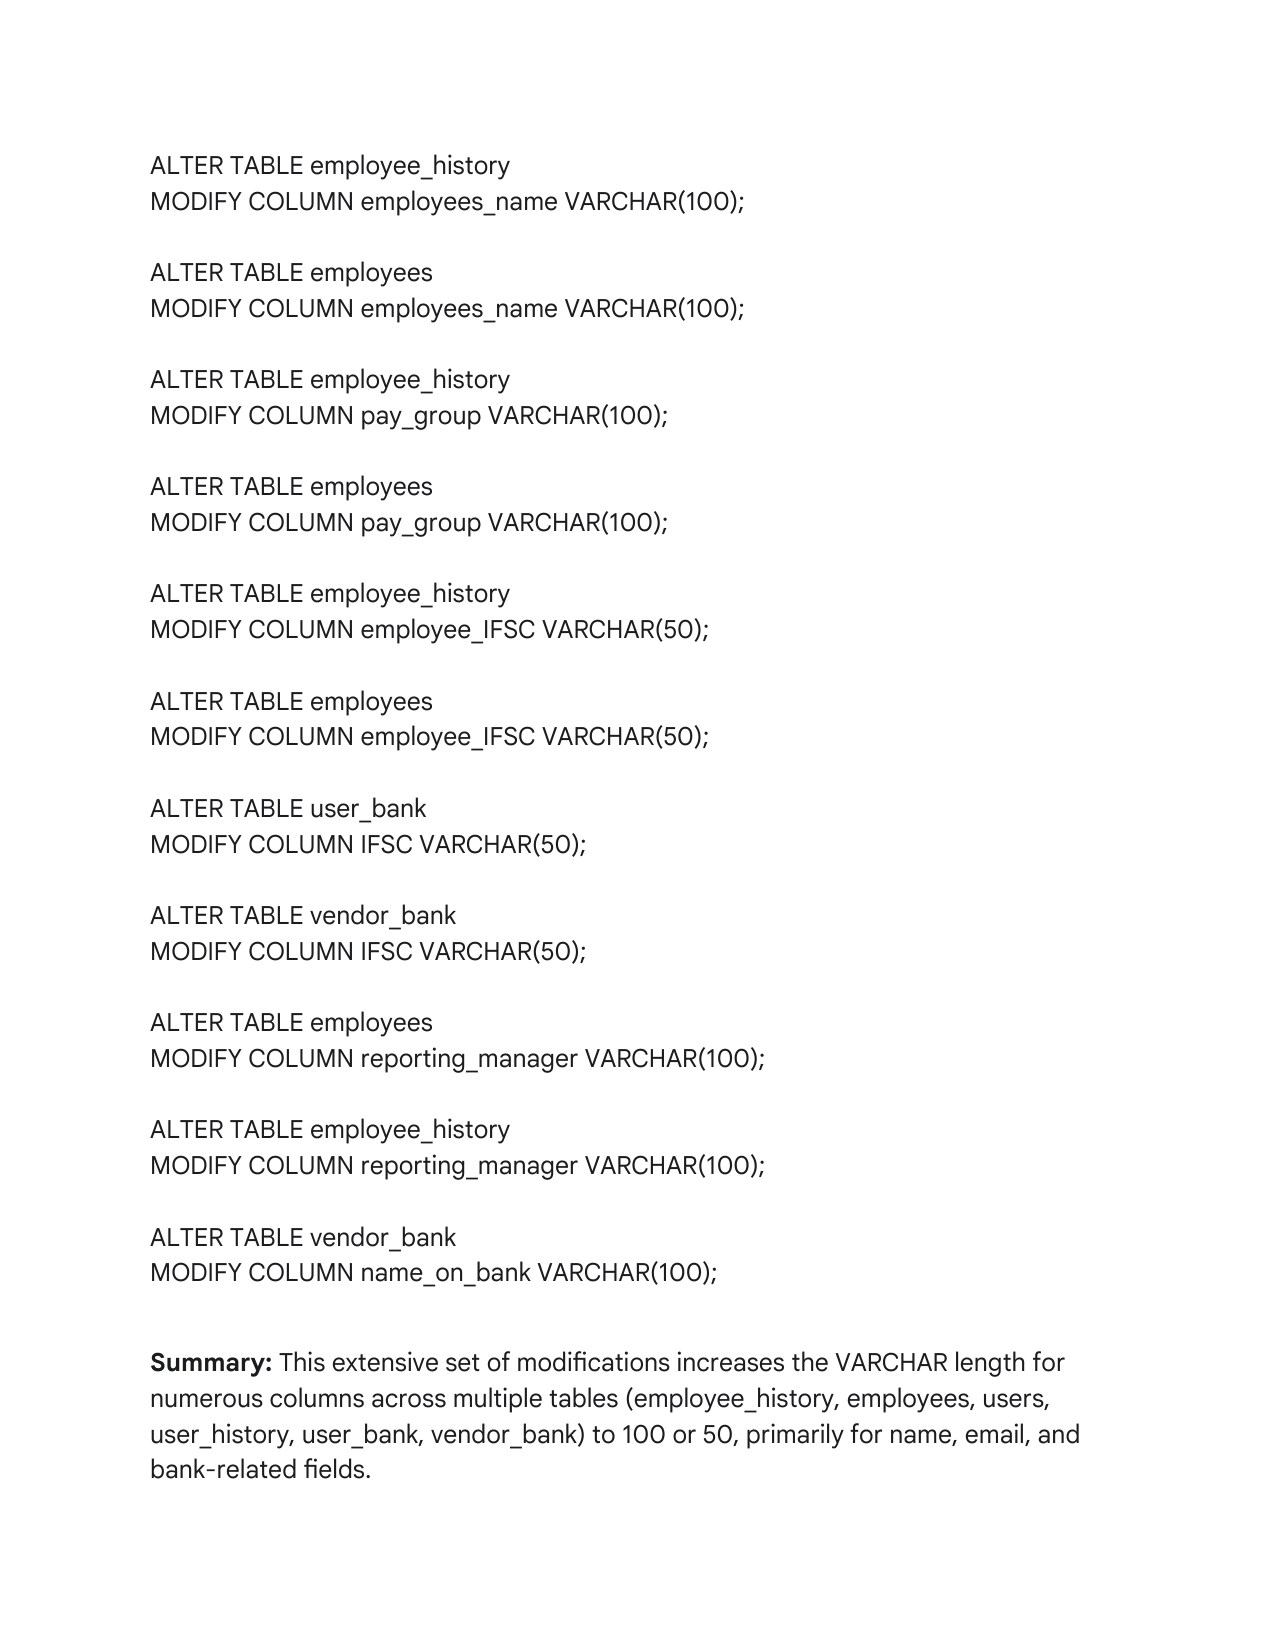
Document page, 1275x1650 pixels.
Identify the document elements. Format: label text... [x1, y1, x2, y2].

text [150, 150, 1125, 1319]
text Summary: This extensive set of modifications increases the VARCHAR length for numerous columns across multiple tables (employee_history, employees, users, user_history, user_bank, vendor_bank) to 100 or 50, primarily for name, email, and bank-related fields. [150, 1348, 1125, 1486]
